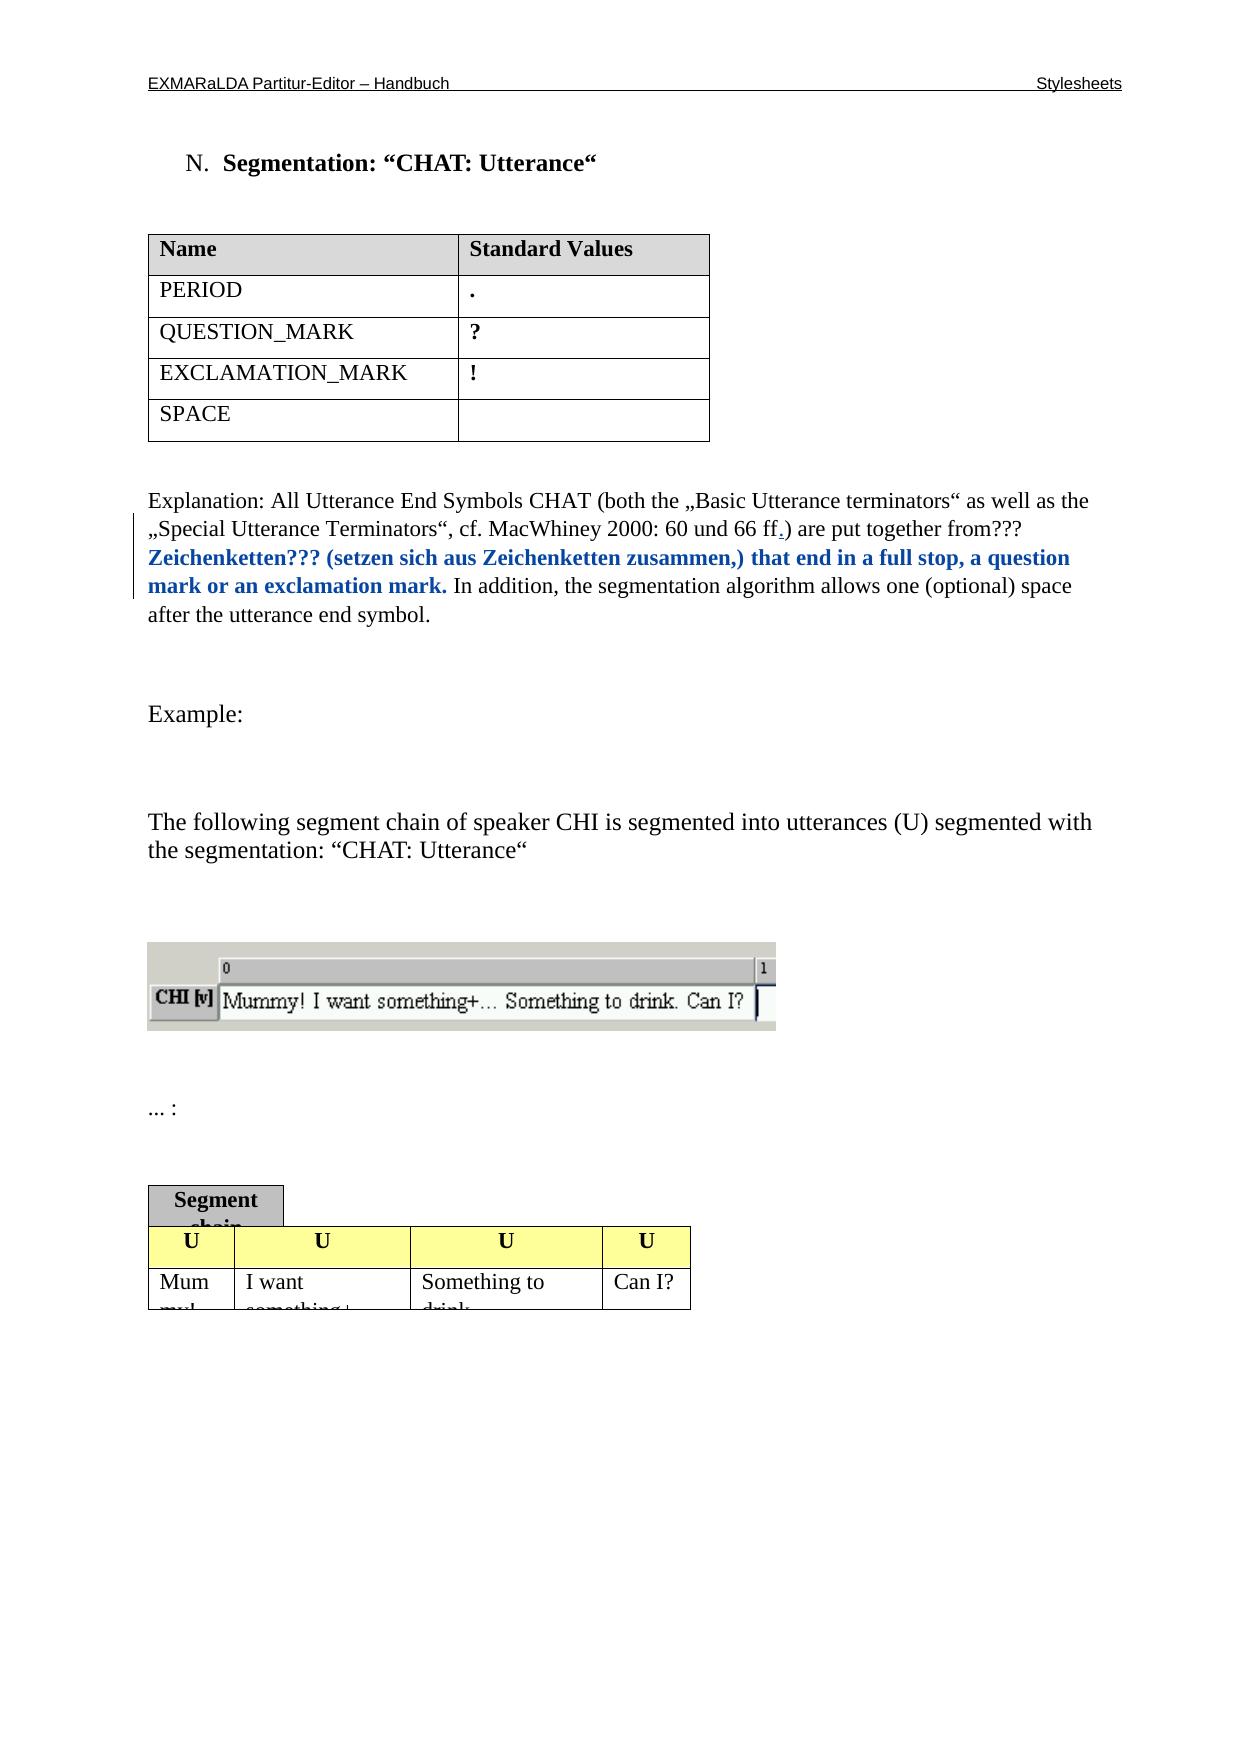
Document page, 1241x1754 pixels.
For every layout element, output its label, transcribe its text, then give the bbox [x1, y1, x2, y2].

table_cell PERIOD [149, 276, 458, 317]
table_cell Mummy! [149, 1269, 234, 1309]
table_cell QUESTION_MARK [149, 318, 458, 358]
picture [147, 942, 776, 1031]
text Example: [148, 699, 1093, 728]
subtitle Segmentation: “CHAT: Utterance“ [185, 148, 1093, 176]
table_cell I want something+... [235, 1269, 410, 1309]
table_cell SPACE [149, 400, 458, 441]
table_cell [459, 400, 709, 441]
text Explanation: All Utterance End Symbols CHAT (both the „Basic Utterance terminators“ as well as the „Special Utterance Terminators“, cf. MacWhiney 2000: 60 und 66 ff) are put together from??? Zeichenketten??? (setzen sich aus Zeichenketten zusammen,) that end in a full stop, a question mark or an exclamation mark. In addition, the segmentation algorithm allows one (optional) space after the utterance end symbol. [148, 487, 1093, 627]
text ... : [148, 1094, 1093, 1121]
table_cell ? [459, 318, 709, 358]
table_cell . [459, 276, 709, 317]
table_cell Can I? [603, 1269, 690, 1309]
text The following segment chain of speaker CHI is segmented into utterances (U) segmented with the segmentation: “CHAT: Utterance“ [148, 807, 1093, 864]
table_cell EXCLAMATION_MARK [149, 359, 458, 399]
table_header Segment chain [149, 1186, 283, 1226]
table_cell U [235, 1227, 410, 1267]
table_cell U [149, 1227, 234, 1267]
table_cell U [411, 1227, 602, 1267]
table_header Standard Values [459, 235, 709, 275]
table_cell ! [459, 359, 709, 399]
table_cell U [603, 1227, 690, 1267]
table_header Name [149, 235, 458, 275]
table_cell Something to drink. [411, 1269, 602, 1309]
